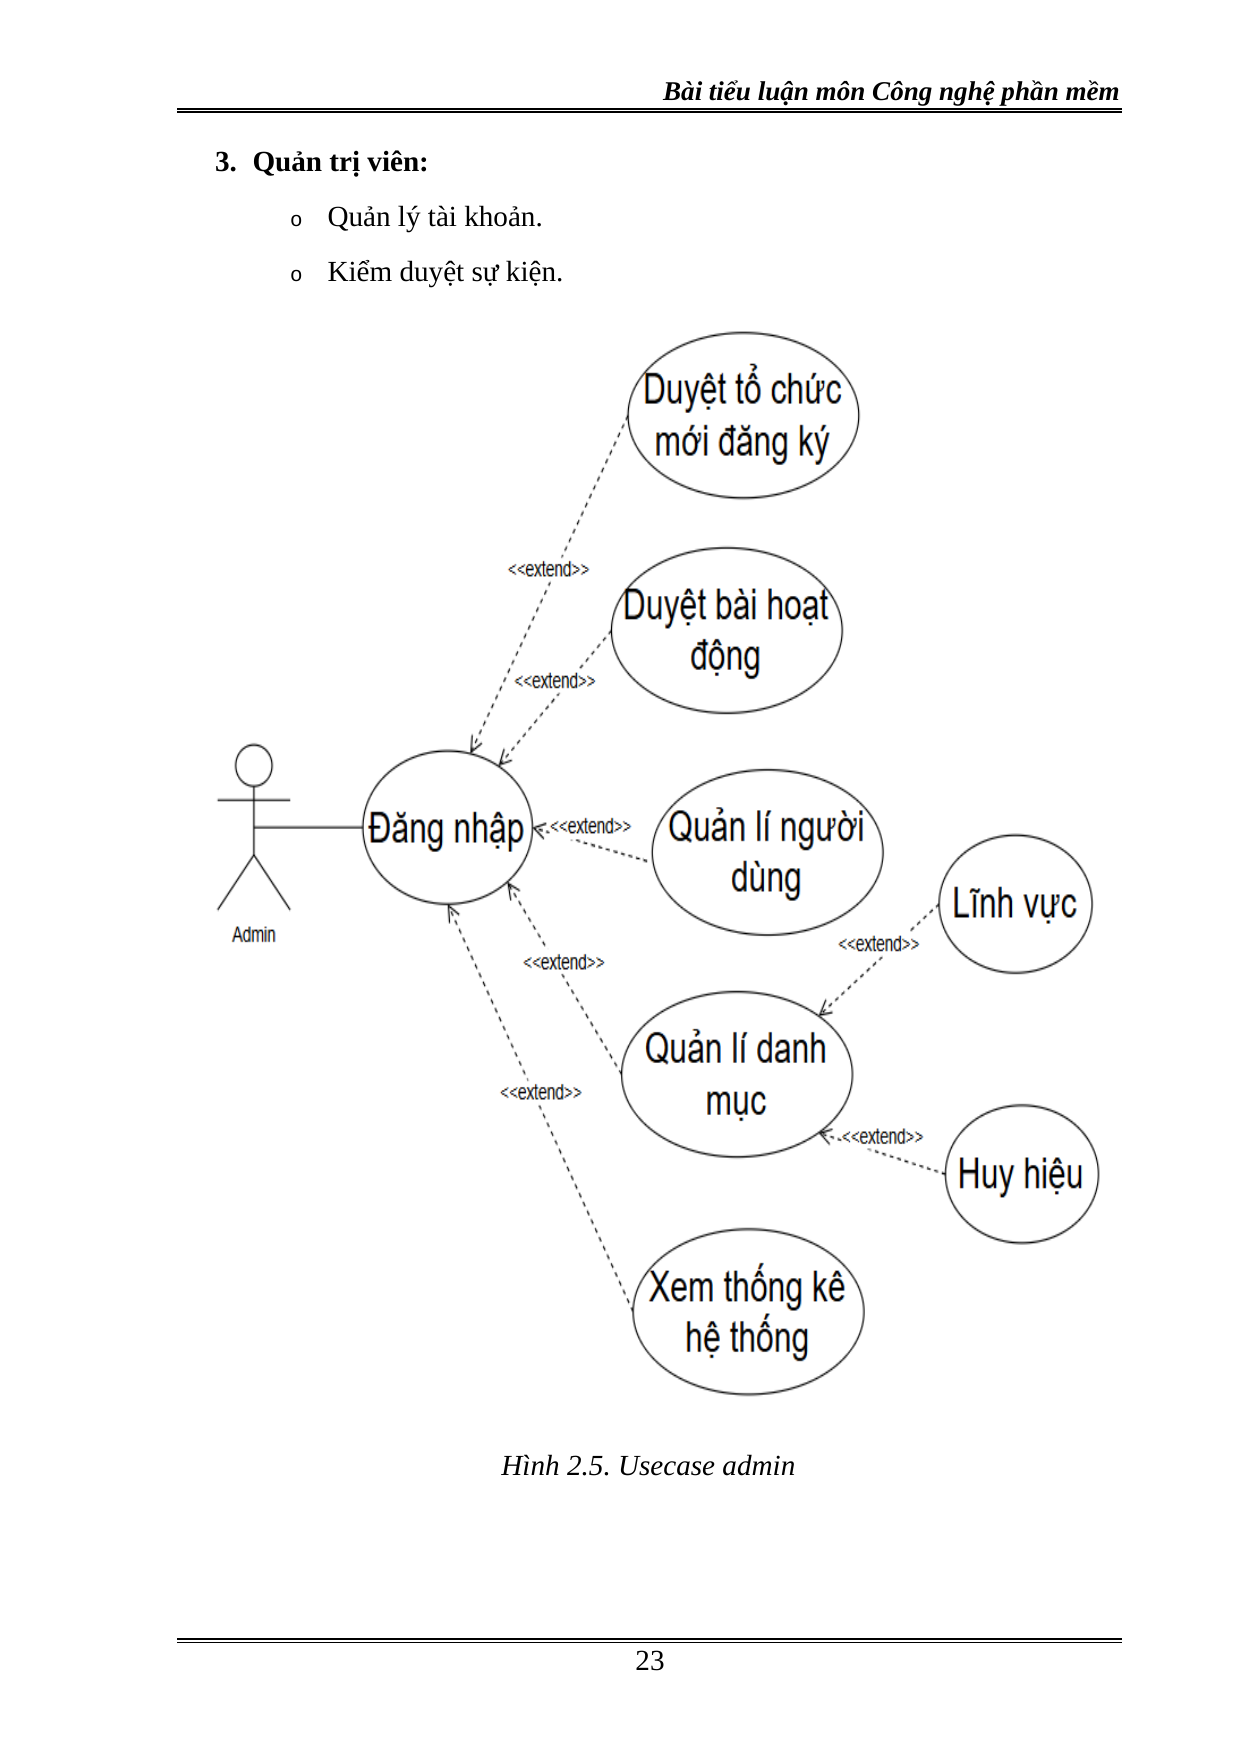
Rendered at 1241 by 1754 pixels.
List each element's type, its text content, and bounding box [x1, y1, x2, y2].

list Kiểm duyệt sự kiện. [290, 254, 1122, 288]
picture [177, 309, 1113, 1427]
list Quản trị viên: [215, 144, 1122, 178]
text Hình 2.5. Usecase admin [177, 1448, 1122, 1482]
list Quản lý tài khoản. [290, 199, 1122, 233]
